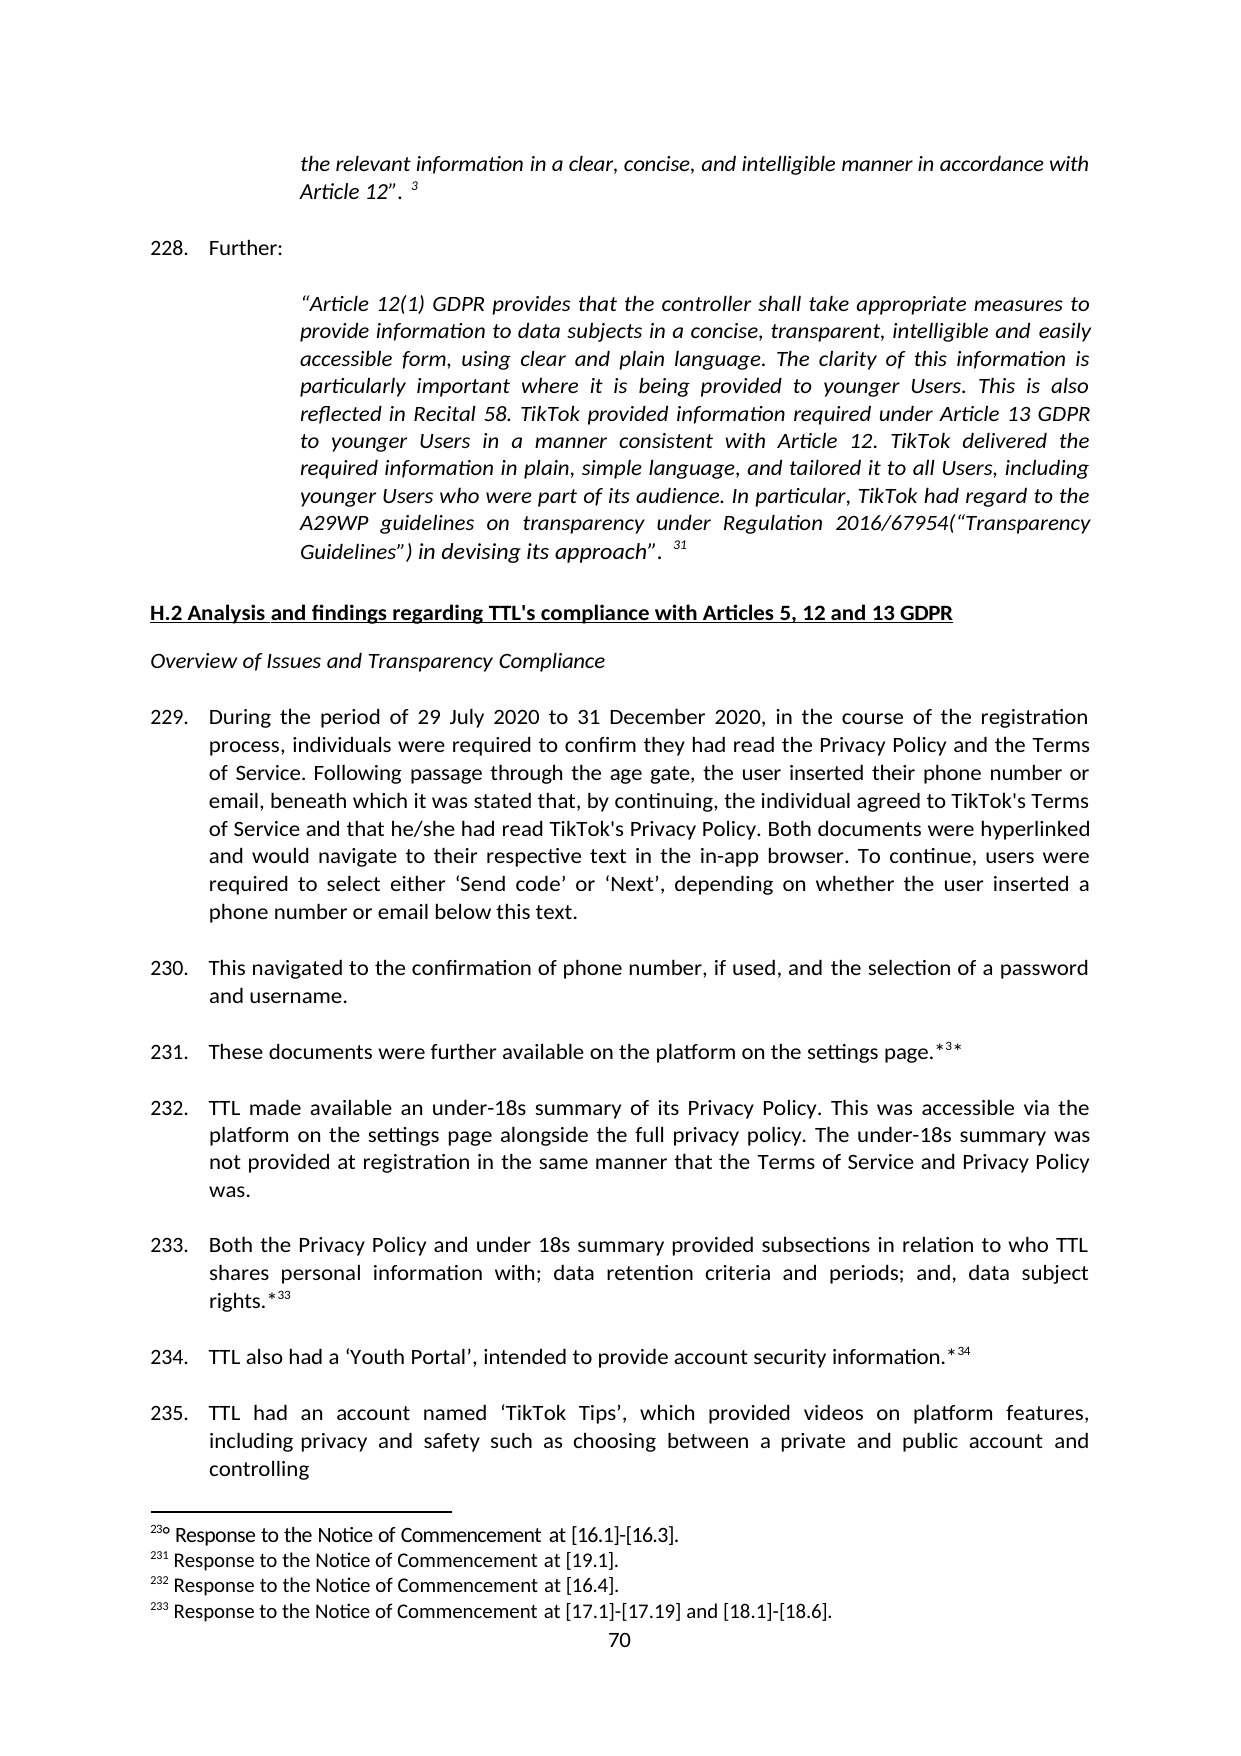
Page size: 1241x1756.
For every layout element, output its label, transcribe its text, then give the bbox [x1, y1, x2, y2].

list These documents were further available on the platform on the settings page.*3* [150, 1038, 1152, 1064]
list Further: [150, 234, 1152, 261]
text 23° Response to the Notice of Commencement at [16.1]-[16.3]. [150, 1521, 1152, 1547]
text Overview of Issues and Transparency Compliance [150, 648, 1152, 674]
text H.2 Analysis and findings regarding TTL's compliance with Articles 5, 12 and 13 GDPR [150, 599, 1152, 625]
text “Article 12(1) GDPR provides that the controller shall take appropriate measures to provide information to data subjects in a concise, transparent, intelligible and easily accessible form, using clear and plain language. The clarity of this information is particularly important where it is being provided to younger Users. This is also reflected in Recital 58. TikTok provided information required under Article 13 GDPR to younger Users in a manner consistent with Article 12. TikTok delivered the required information in plain, simple language, and tailored it to all Users, including younger Users who were part of its audience. In particular, TikTok had regard to the A29WP guidelines on transparency under Regulation 2016/67954(“Transparency Guidelines”) in devising its approach”. 31 [300, 290, 1091, 565]
list This navigated to the confirmation of phone number, if used, and the selection of a password and username. [150, 954, 1089, 1009]
text the relevant information in a clear, concise, and intelligible manner in accordance with [300, 150, 1152, 177]
list TTL also had a ‘Youth Portal’, intended to provide account security information.*34 [150, 1343, 1152, 1370]
list TTL made available an under-18s summary of its Privacy Policy. This was accessible via the platform on the settings page alongside the full privacy policy. The under-18s summary was not provided at registration in the same manner that the Terms of Service and Privacy Policy was. [150, 1094, 1091, 1202]
list During the period of 29 July 2020 to 31 December 2020, in the course of the registration process, individuals were required to confirm they had read the Privacy Policy and the Terms of Service. Following passage through the age gate, the user inserted their phone number or email, beneath which it was stated that, by continuing, the individual agreed to TikTok's Terms of Service and that he/she had read TikTok's Privacy Policy. Both documents were hyperlinked and would navigate to their respective text in the in-app browser. To continue, users were required to select either ‘Send code’ or ‘Next’, depending on whether the user inserted a phone number or email below this text. [150, 703, 1090, 925]
list TTL had an account named ‘TikTok Tips’, which provided videos on platform features, including privacy and safety such as choosing between a private and public account and controlling [150, 1399, 1089, 1481]
text 231 Response to the Notice of Commencement at [19.1]. [150, 1547, 1152, 1573]
list Both the Privacy Policy and under 18s summary provided subsections in relation to who TTL shares personal information with; data retention criteria and periods; and, data subject rights.*33 [150, 1231, 1090, 1314]
text 232 Response to the Notice of Commencement at [16.4]. [150, 1573, 1152, 1598]
text 233 Response to the Notice of Commencement at [17.1]-[17.19] and [18.1]-[18.6]. [150, 1598, 1152, 1624]
text Article 12”. 3 [300, 177, 1152, 205]
